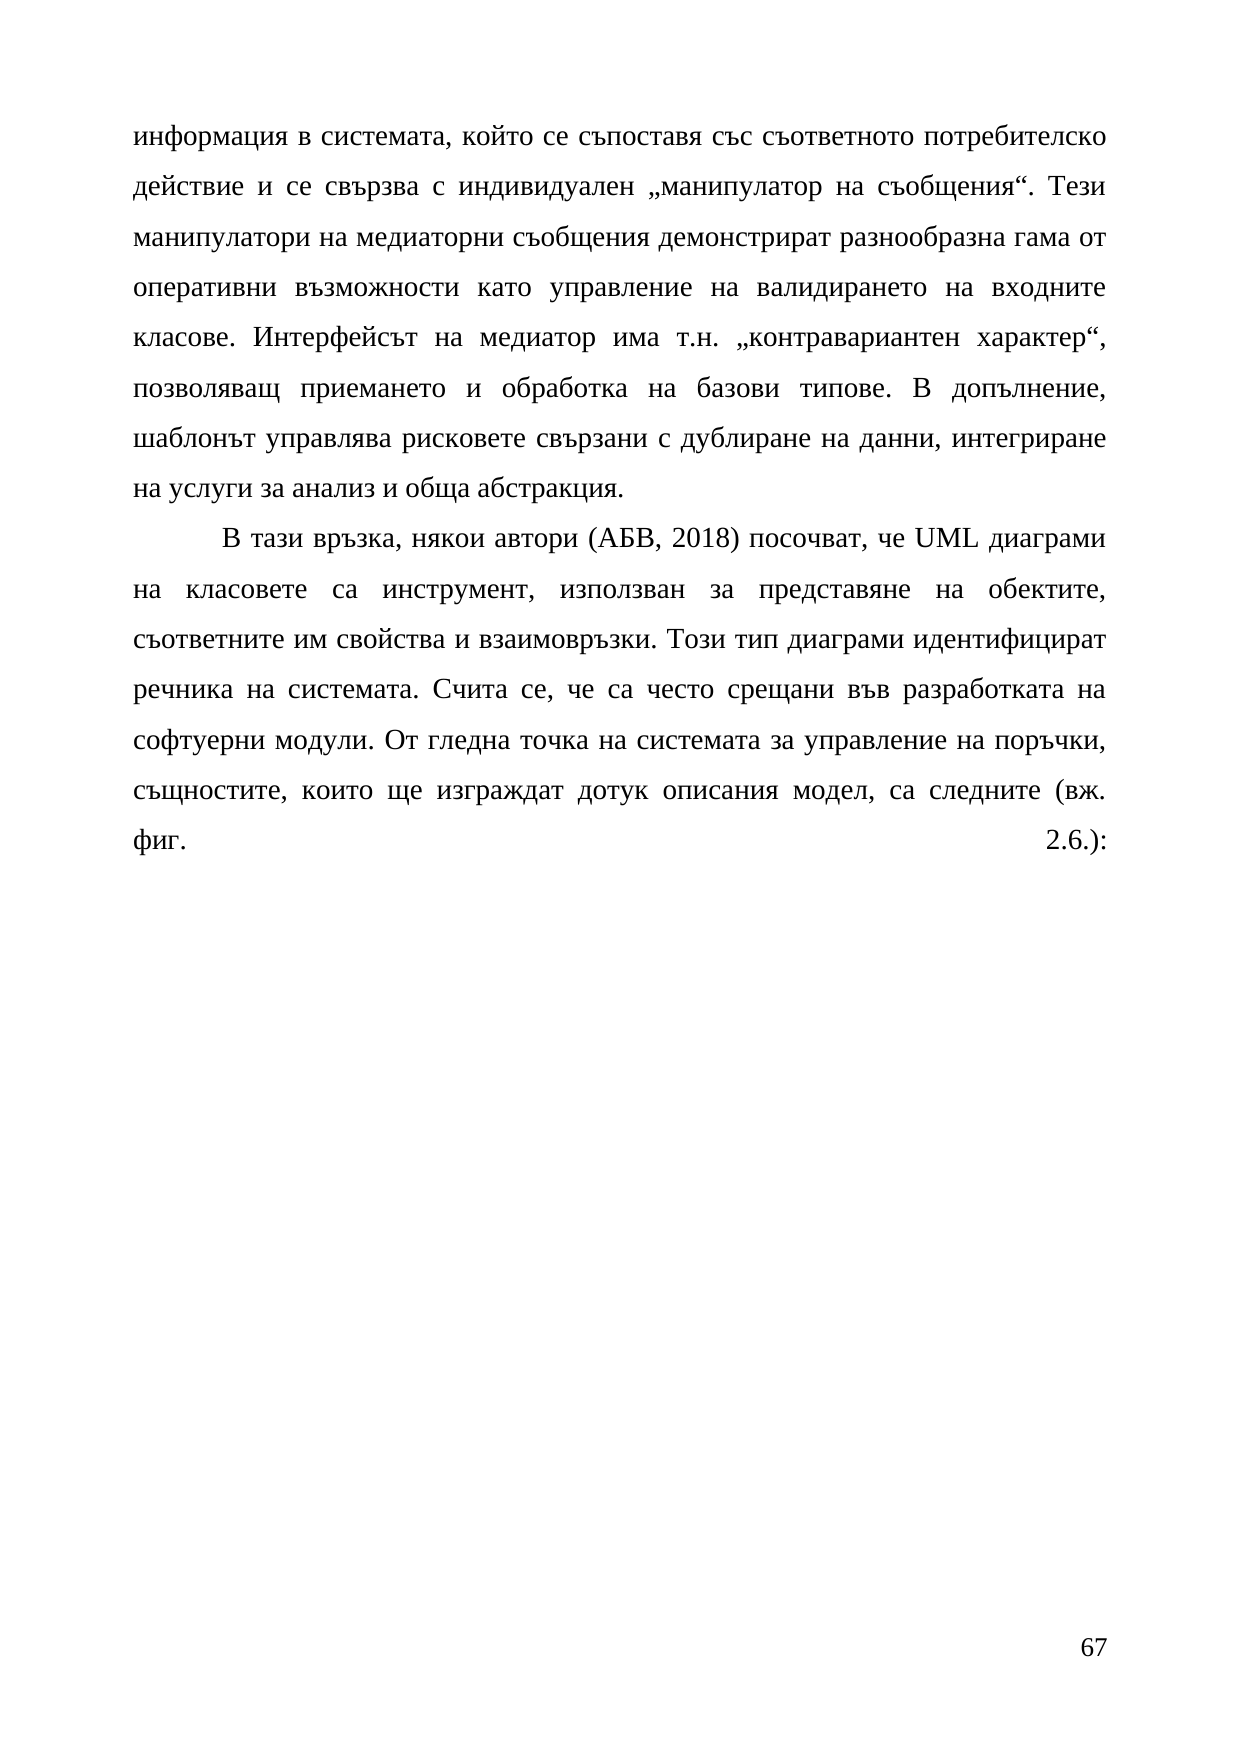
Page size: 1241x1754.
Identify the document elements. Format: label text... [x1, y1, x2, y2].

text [133, 118, 1107, 504]
text В тази връзка, някои автори (АБВ, 2018) посочват, че UML диаграми на класовете са инструмент, използван за представяне на обектите, съответните им свойства и взаимовръзки. Този тип диаграми идентифицират речника на системата. Счита се, че са често срещани във разработката на софтуерни модули. От гледна точка на системата за управление на поръчки, същностите, които ще изграждат дотук описания модел, са следните (вж. фиг. 2.6.): [133, 521, 1107, 856]
